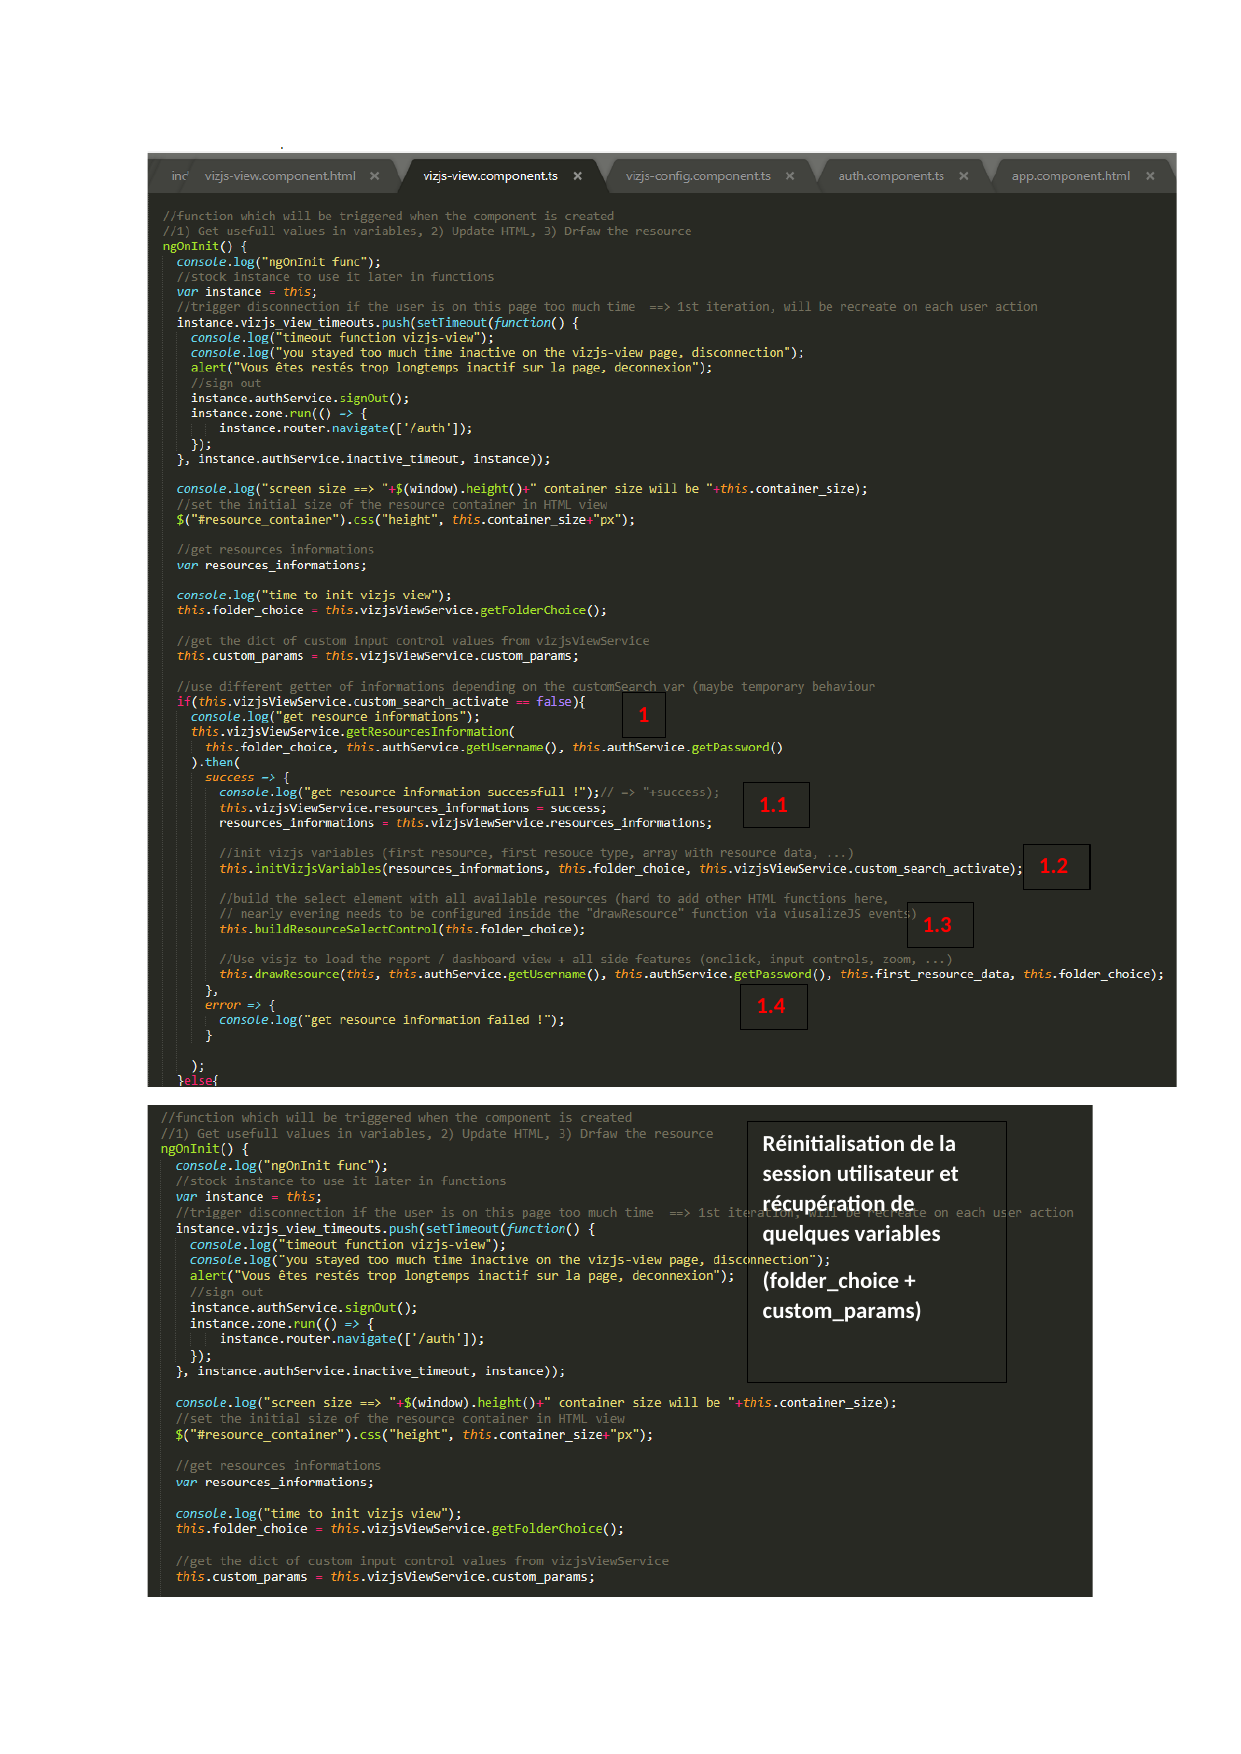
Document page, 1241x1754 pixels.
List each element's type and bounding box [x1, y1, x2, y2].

picture [147, 1105, 1093, 1597]
picture [147, 147, 1177, 1087]
